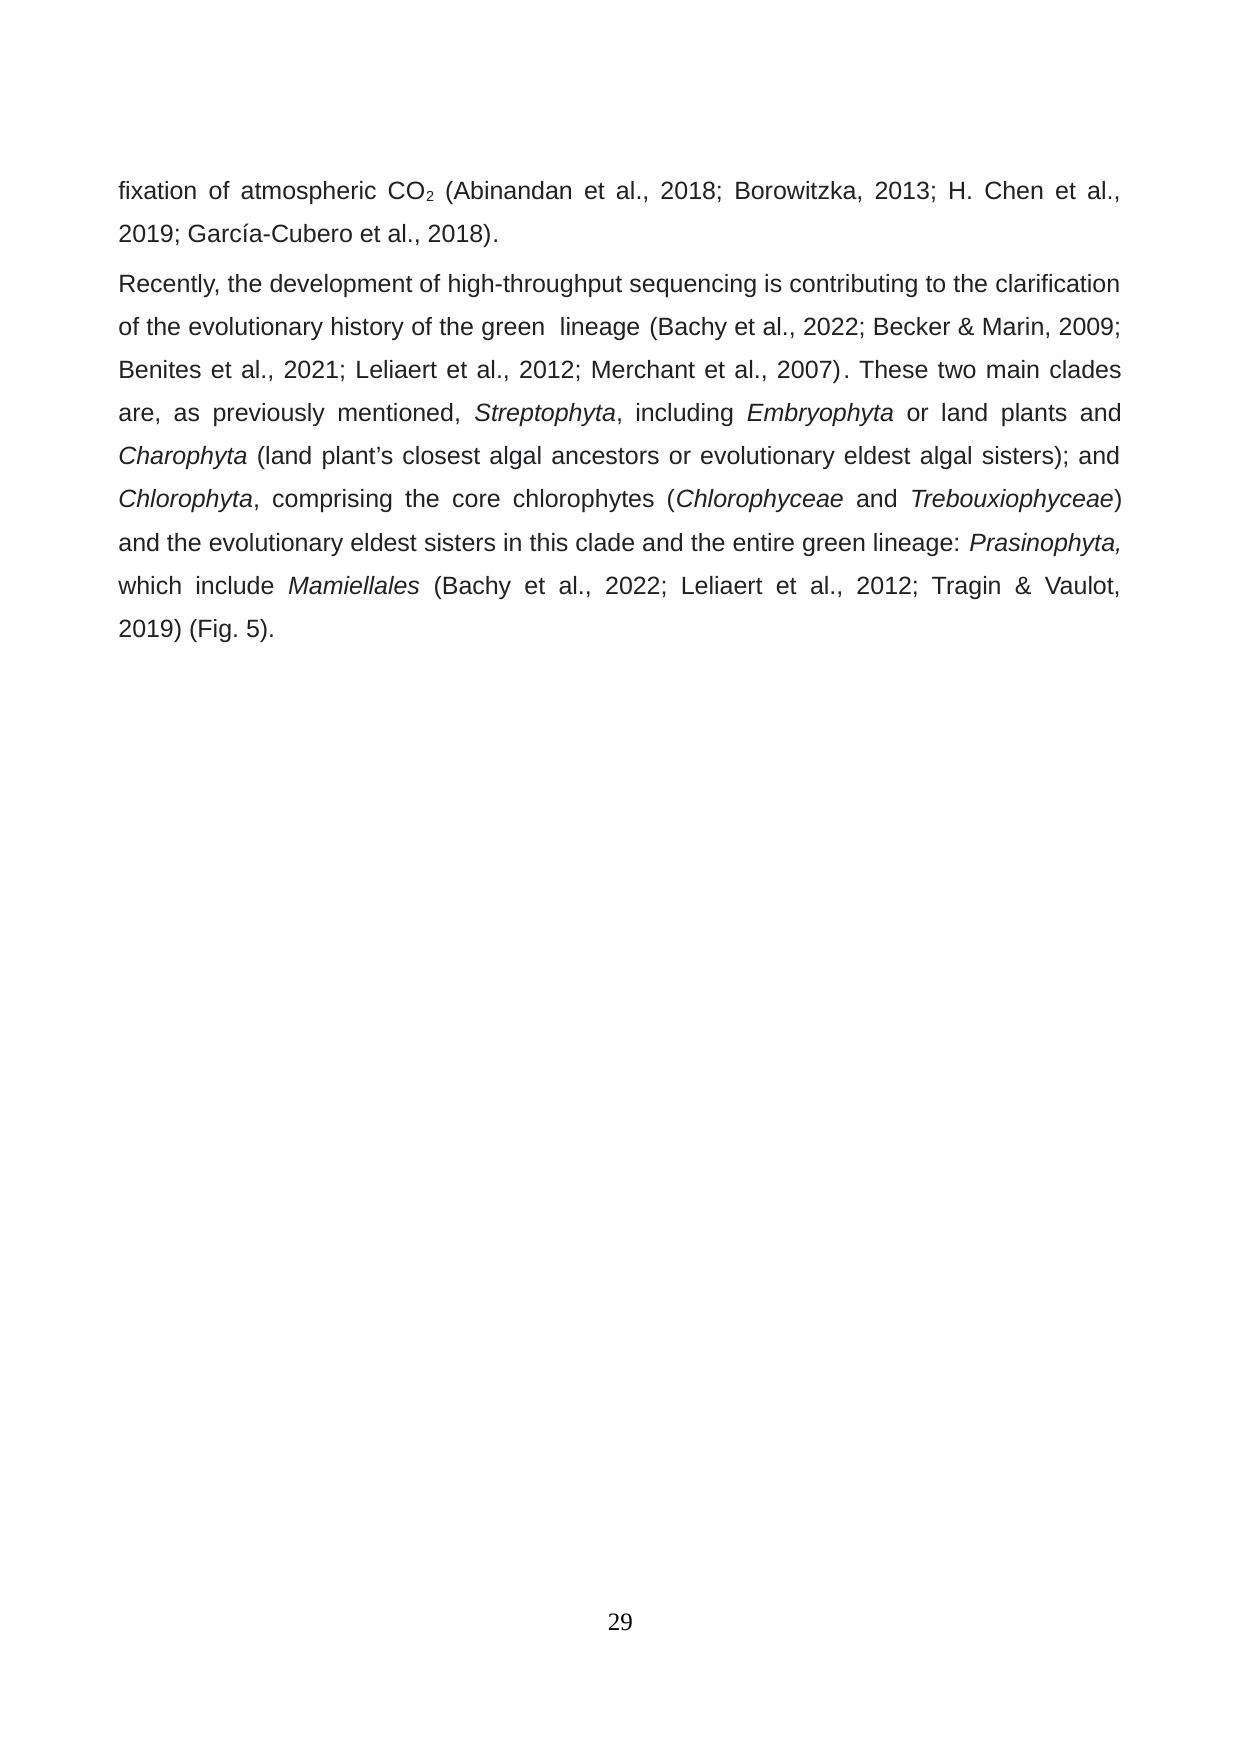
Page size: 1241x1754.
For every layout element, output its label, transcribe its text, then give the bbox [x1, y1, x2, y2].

text Recently, the development of high-throughput sequencing is contributing to the clarification of the evolutionary history of the green lineage (Bachy et al., 2022; Becker & Marin, 2009; Benites et al., 2021; Leliaert et al., 2012; Merchant et al., 2007)⁠. These two main clades are, as previously mentioned, Streptophyta, including Embryophyta or land plants and Charophyta (land plant’s closest algal ancestors or evolutionary eldest algal sisters); and Chlorophyta, comprising the core chlorophytes (Chlorophyceae and Trebouxiophyceae) and the evolutionary eldest sisters in this clade and the entire green lineage: Prasinophyta, which include Mamiellales (Bachy et al., 2022; Leliaert et al., 2012; Tragin & Vaulot, 2019)⁠ (Fig. 5). [118, 269, 1122, 643]
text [118, 176, 1122, 248]
